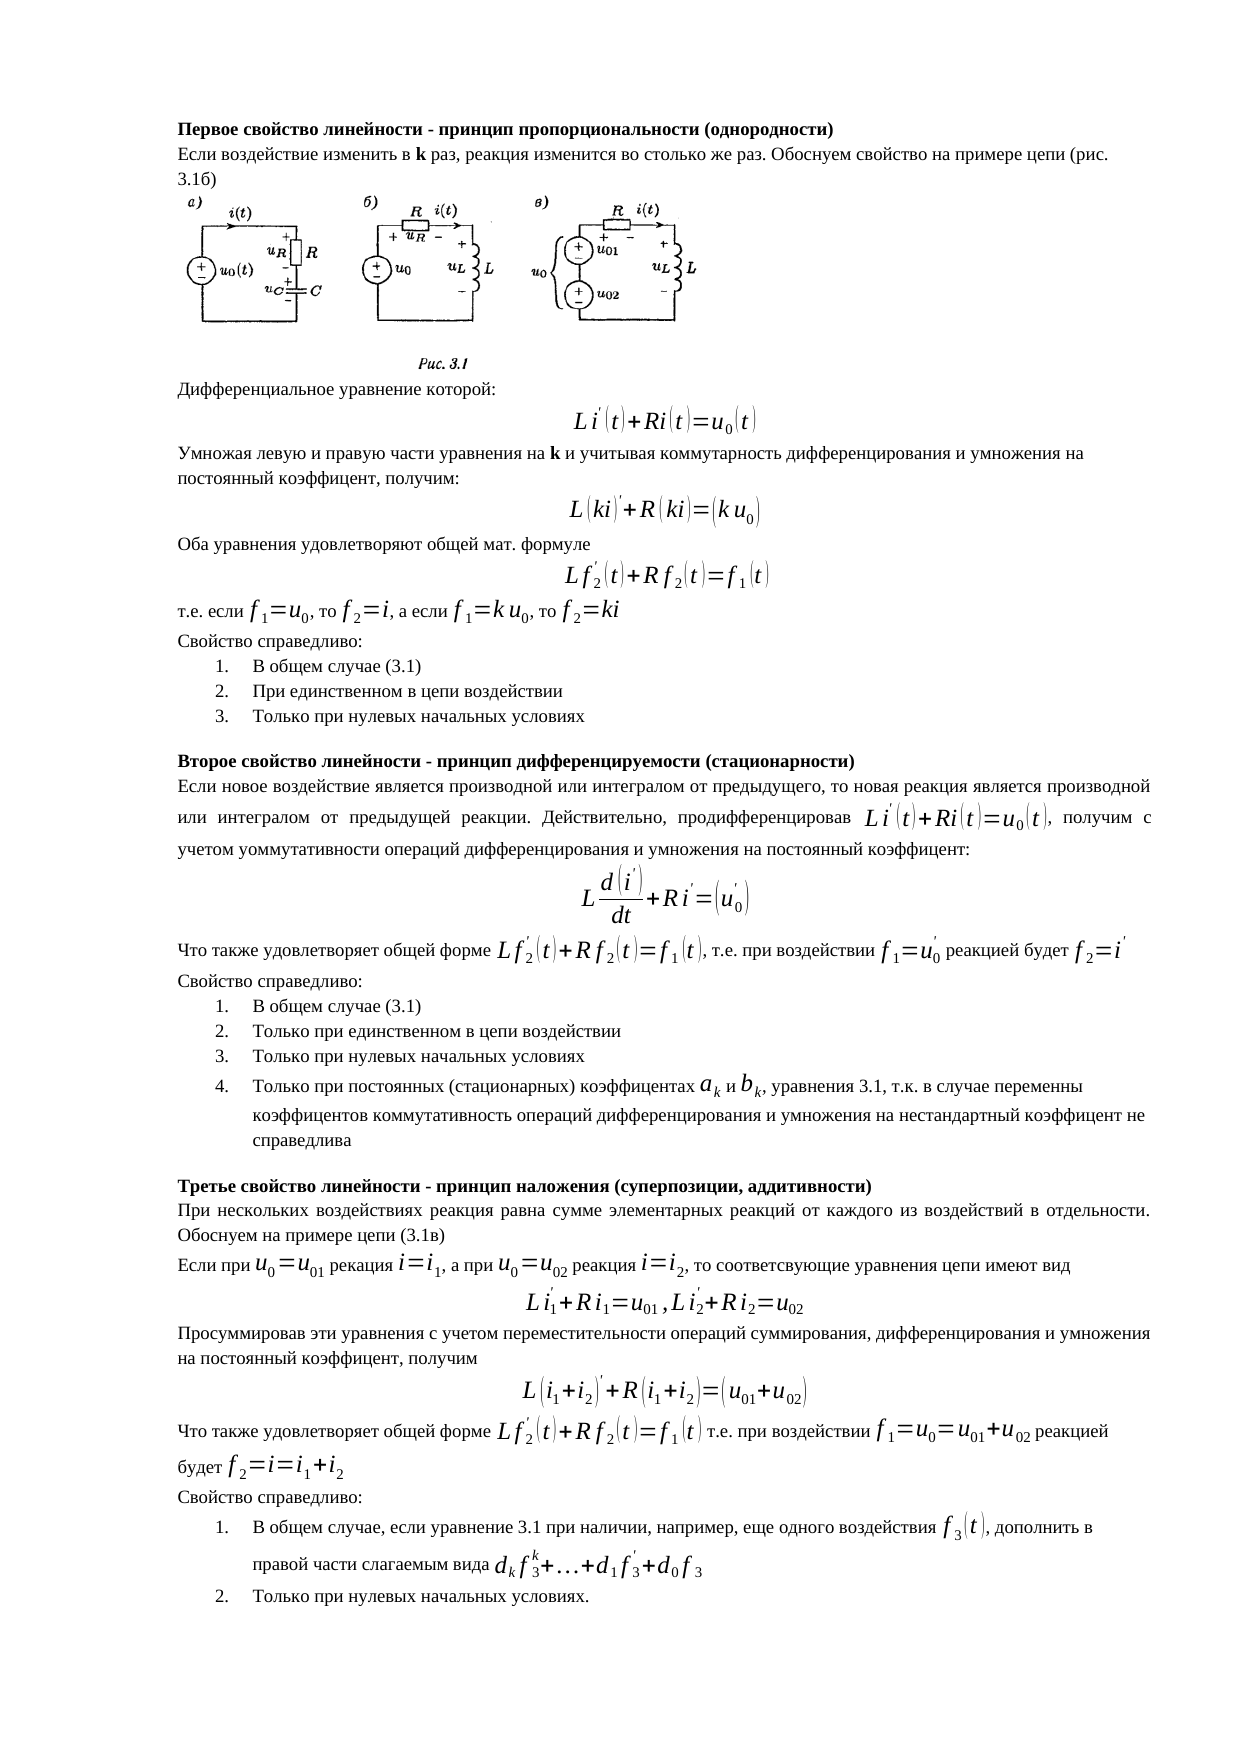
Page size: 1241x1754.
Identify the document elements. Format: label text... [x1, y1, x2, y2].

text Что также удовлетворяет общей форме т.е. при воздействии реакцией будет [177, 1413, 1152, 1482]
text Если при рекация , а при реакция , то соответсвующие уравнения цепи имеют вид [177, 1249, 1152, 1280]
text Второе свойство линейности - принцип дифференцируемости (стационарности) [177, 750, 1152, 772]
text Дифференциальное уравнение которой: [177, 378, 1152, 400]
text Оба уравнения удовлетворяют общей мат. формуле [177, 533, 1152, 554]
list В общем случае (3.1) [215, 995, 1152, 1017]
picture [177, 192, 707, 375]
text Что также удовлетворяет общей форме , т.е. при воздействии реакцией будет [177, 932, 1152, 967]
text Первое свойство линейности - принцип пропорциональности (однородности) [177, 118, 1152, 140]
text Просуммировав эти уравнения с учетом переместительности операций суммирования, дифференцирования и умножения на постоянный коэффицент, получим [177, 1322, 1152, 1369]
list Только при нулевых начальных условиях [215, 1045, 1152, 1066]
text Если воздействие изменить в k раз, реакция изменится во столько же раз. Обоснуем свойство на примере цепи (рис. 3.1б) [177, 143, 1152, 189]
text Свойство справедливо: [177, 1486, 1152, 1507]
list Только при нулевых начальных условиях [215, 704, 1152, 726]
list При единственном в цепи воздействии [215, 680, 1152, 701]
text При нескольких воздействиях реакция равна сумме элементарных реакций от каждого из воздействий в отдельности. Обоснуем на примере цепи (3.1в) [177, 1199, 1152, 1246]
list Только при постоянных (стационарных) коэффицентах и , уравнения 3.1, т.к. в случае переменны коэффицентов коммутативность операций дифференцирования и умножения на нестандартный коэффицент не справедлива [215, 1069, 1152, 1151]
list В общем случае, если уравнение 3.1 при наличии, например, еще одного воздействия , дополнить в правой части слагаемым вида [215, 1511, 1152, 1581]
text Умножая левую и правую части уравнения на k и учитывая коммутарность дифференцирования и умножения на постоянный коэффицент, получим: [177, 442, 1152, 488]
list В общем случае (3.1) [215, 655, 1152, 676]
list Только при нулевых начальных условиях. [215, 1585, 1152, 1606]
text т.е. если , то , а если , то [177, 596, 1152, 627]
list Только при единственном в цепи воздействии [215, 1020, 1152, 1042]
text Третье свойство линейности - принцип наложения (суперпозиции, аддитивности) [177, 1174, 1152, 1196]
text Если новое воздействие является производной или интегралом от предыдущего, то новая реакция является производной или интегралом от предыдущей реакции. Действительно, продифференцировав , получим с учетом уоммутативности операций дифференцирования и умножения на постоянный коэффицент: [177, 775, 1152, 859]
text Свойство справедливо: [177, 630, 1152, 652]
text Свойство справедливо: [177, 970, 1152, 992]
